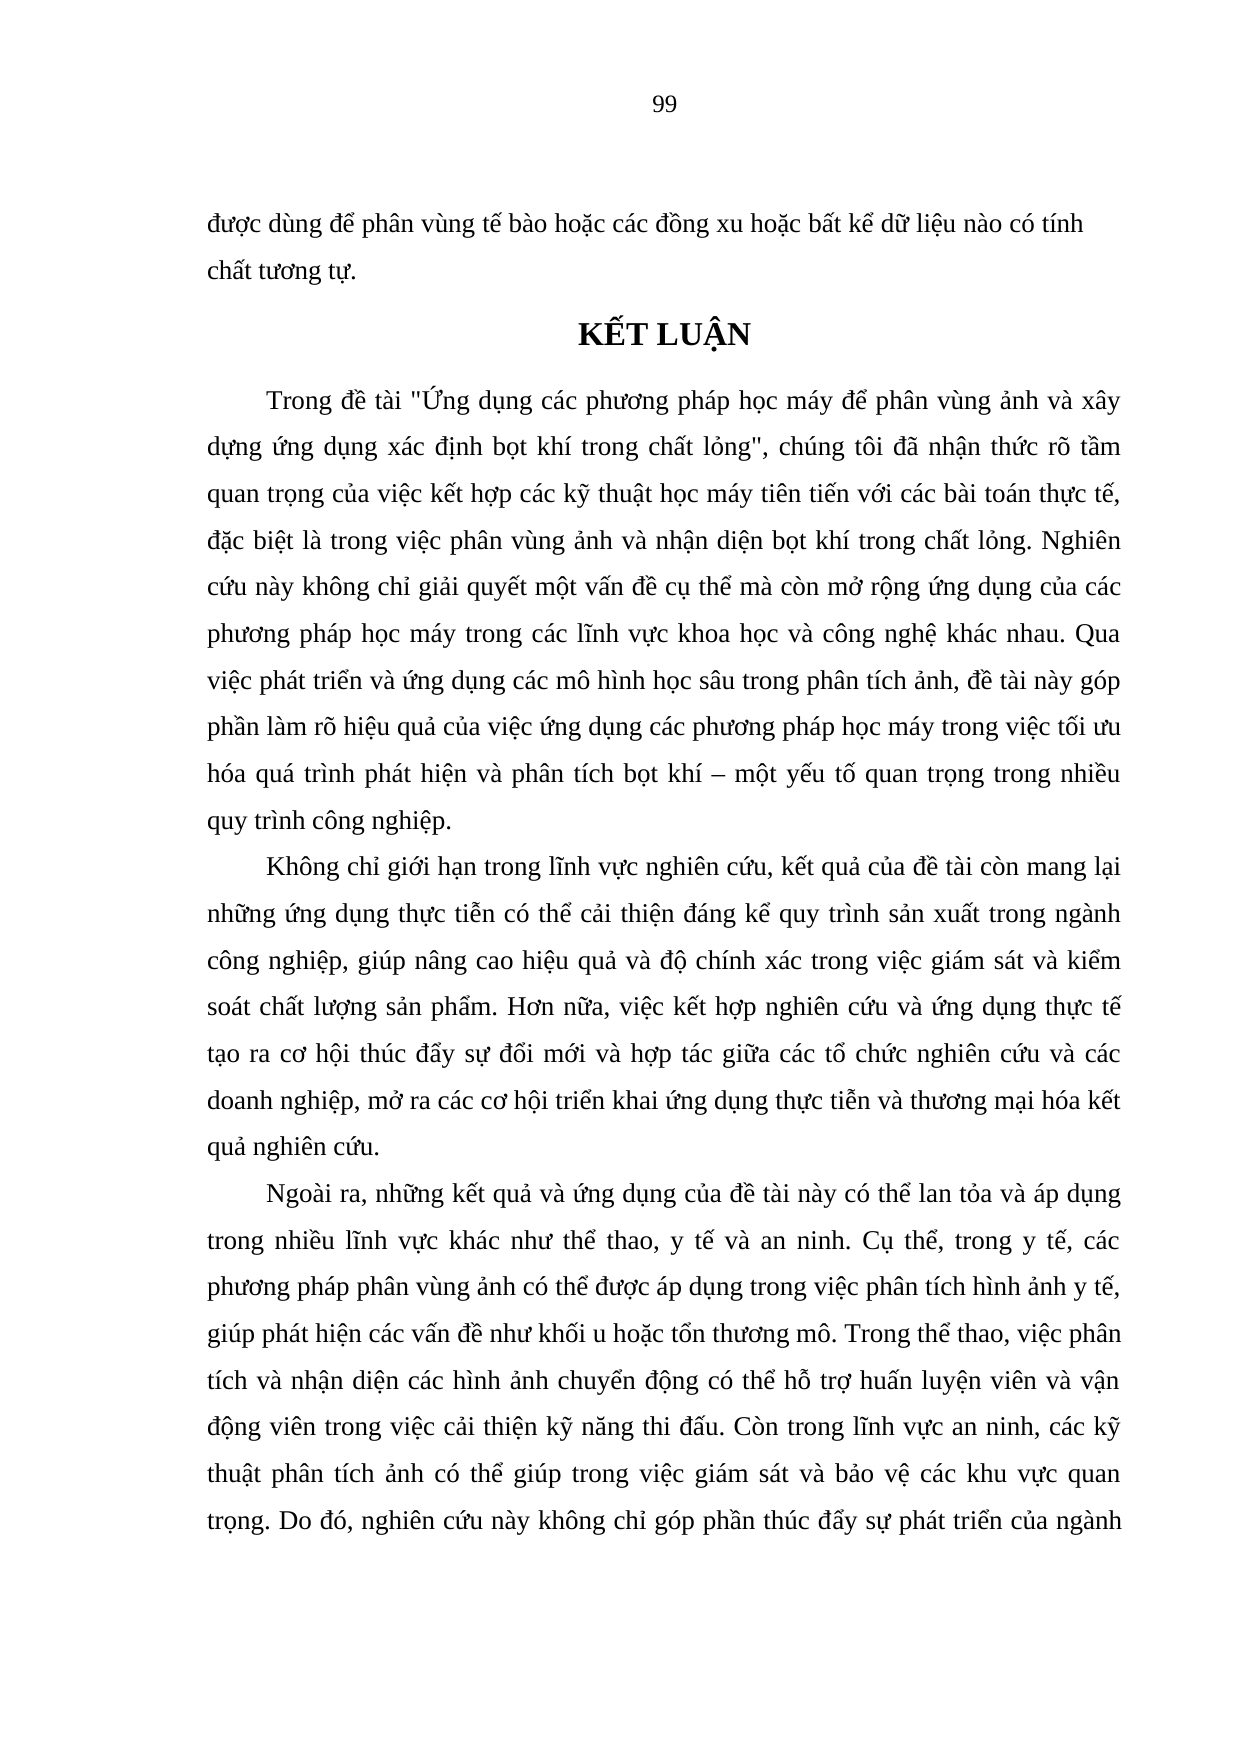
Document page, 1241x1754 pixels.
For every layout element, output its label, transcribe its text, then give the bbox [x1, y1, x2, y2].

subtitle KẾT LUẬN [207, 314, 1122, 352]
text Trong đề tài "Ứng dụng các phương pháp học máy để phân vùng ảnh và xây dựng ứng dụng xác định bọt khí trong chất lỏng", chúng tôi đã nhận thức rõ tầm quan trọng của việc kết hợp các kỹ thuật học máy tiên tiến với các bài toán thực tế, đặc biệt là trong việc phân vùng ảnh và nhận diện bọt khí trong chất lỏng. Nghiên cứu này không chỉ giải quyết một vấn đề cụ thể mà còn mở rộng ứng dụng của các phương pháp học máy trong các lĩnh vực khoa học và công nghệ khác nhau. Qua việc phát triển và ứng dụng các mô hình học sâu trong phân tích ảnh, đề tài này góp phần làm rõ hiệu quả của việc ứng dụng các phương pháp học máy trong việc tối ưu hóa quá trình phát hiện và phân tích bọt khí – một yếu tố quan trọng trong nhiều quy trình công nghiệp. [207, 384, 1122, 835]
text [207, 207, 1084, 285]
text Không chỉ giới hạn trong lĩnh vực nghiên cứu, kết quả của đề tài còn mang lại những ứng dụng thực tiễn có thể cải thiện đáng kể quy trình sản xuất trong ngành công nghiệp, giúp nâng cao hiệu quả và độ chính xác trong việc giám sát và kiểm soát chất lượng sản phẩm. Hơn nữa, việc kết hợp nghiên cứu và ứng dụng thực tế tạo ra cơ hội thúc đẩy sự đổi mới và hợp tác giữa các tổ chức nghiên cứu và các doanh nghiệp, mở ra các cơ hội triển khai ứng dụng thực tiễn và thương mại hóa kết quả nghiên cứu. [207, 851, 1122, 1162]
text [207, 1177, 1122, 1535]
